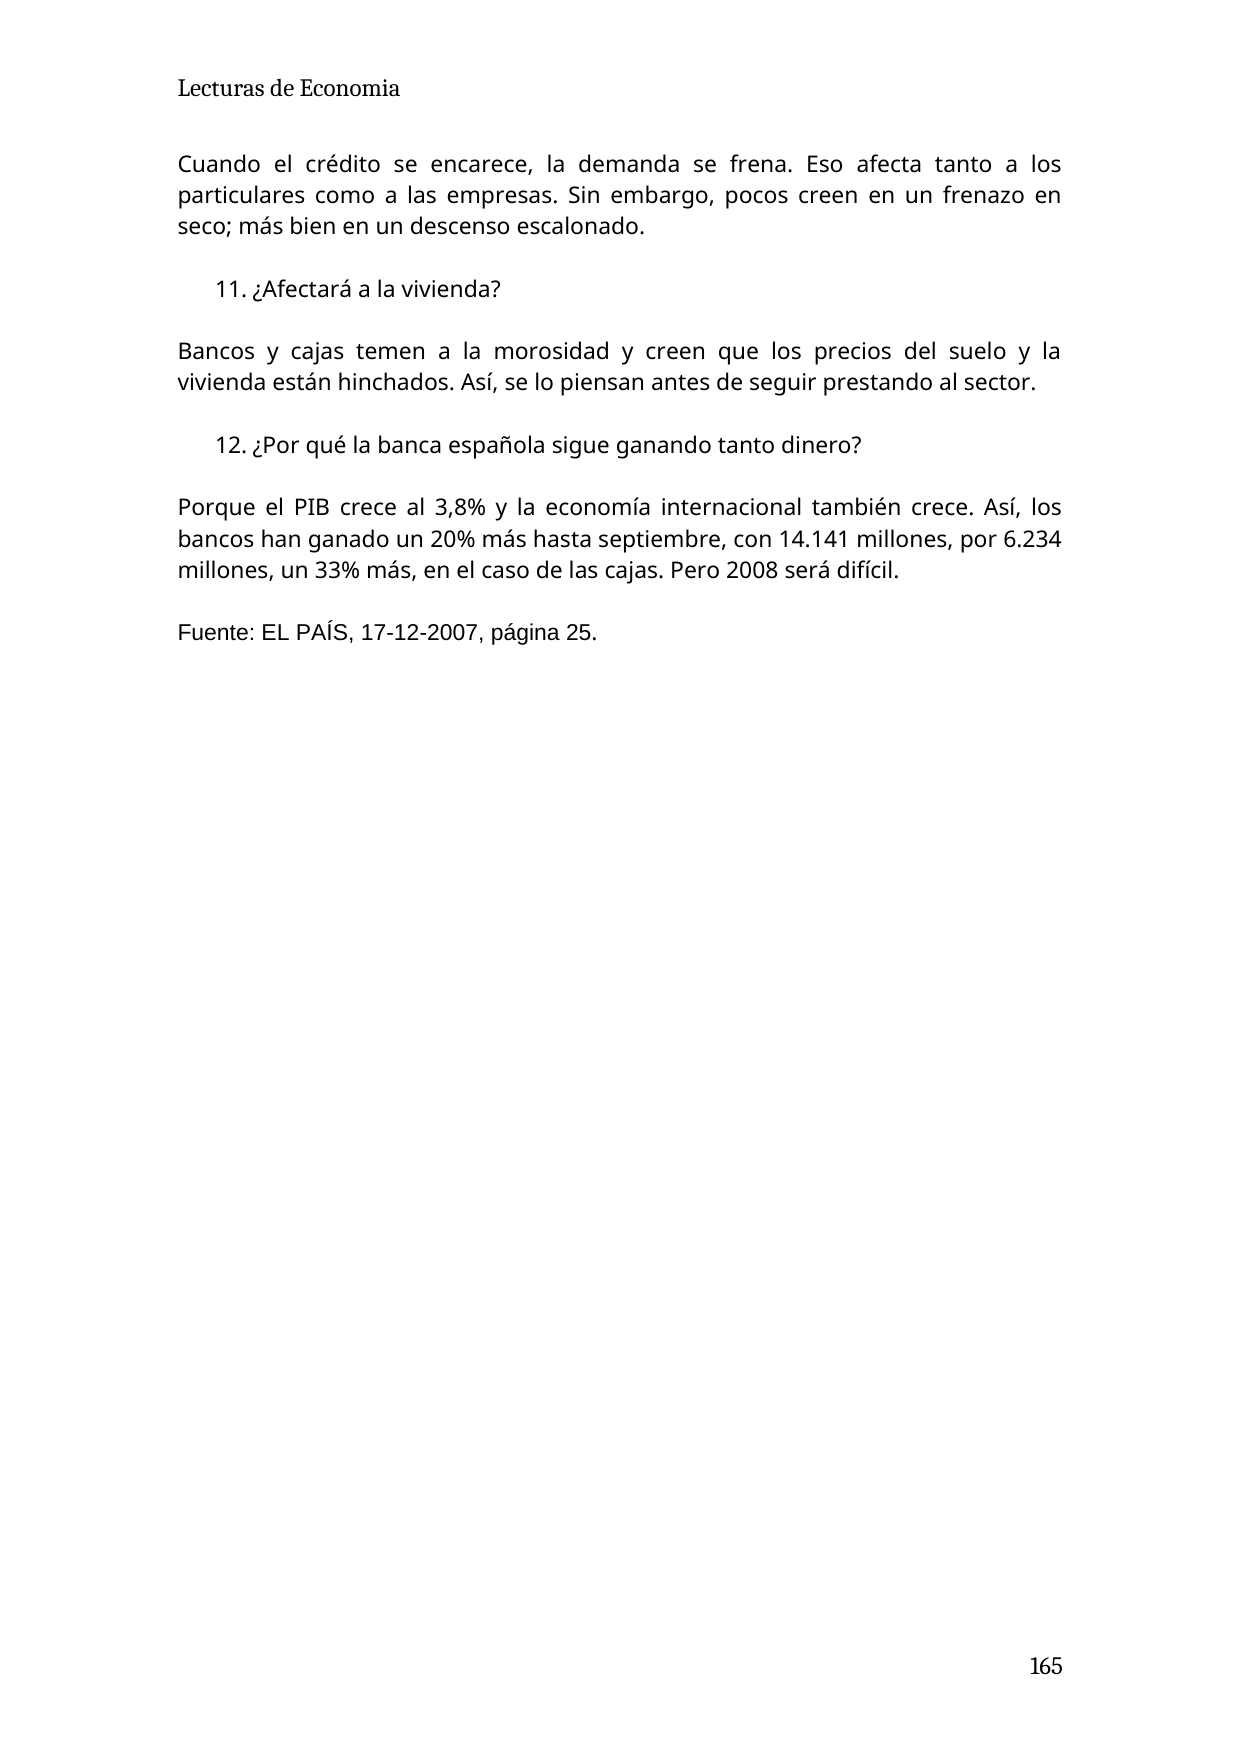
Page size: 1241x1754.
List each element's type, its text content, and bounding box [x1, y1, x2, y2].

text Porque el PIB crece al 3,8% y la economía internacional también crece. Así, los bancos han ganado un 20% más hasta septiembre, con 14.141 millones, por 6.234 millones, un 33% más, en el caso de las cajas. Pero 2008 será difícil. [177, 491, 1063, 585]
text Fuente: EL PAÍS, 17-12-2007, página 25. [177, 616, 1063, 648]
text Bancos y cajas temen a la morosidad y creen que los precios del suelo y la vivienda están hinchados. Así, se lo piensan antes de seguir prestando al sector. [177, 335, 1063, 398]
text Cuando el crédito se encarece, la demanda se frena. Eso afecta tanto a los particulares como a las empresas. Sin embargo, pocos creen en un frenazo en seco; más bien en un descenso escalonado. [177, 148, 1063, 241]
list ¿Por qué la banca española sigue ganando tanto dinero? [215, 429, 1063, 460]
list ¿Afectará a la vivienda? [215, 273, 1063, 304]
